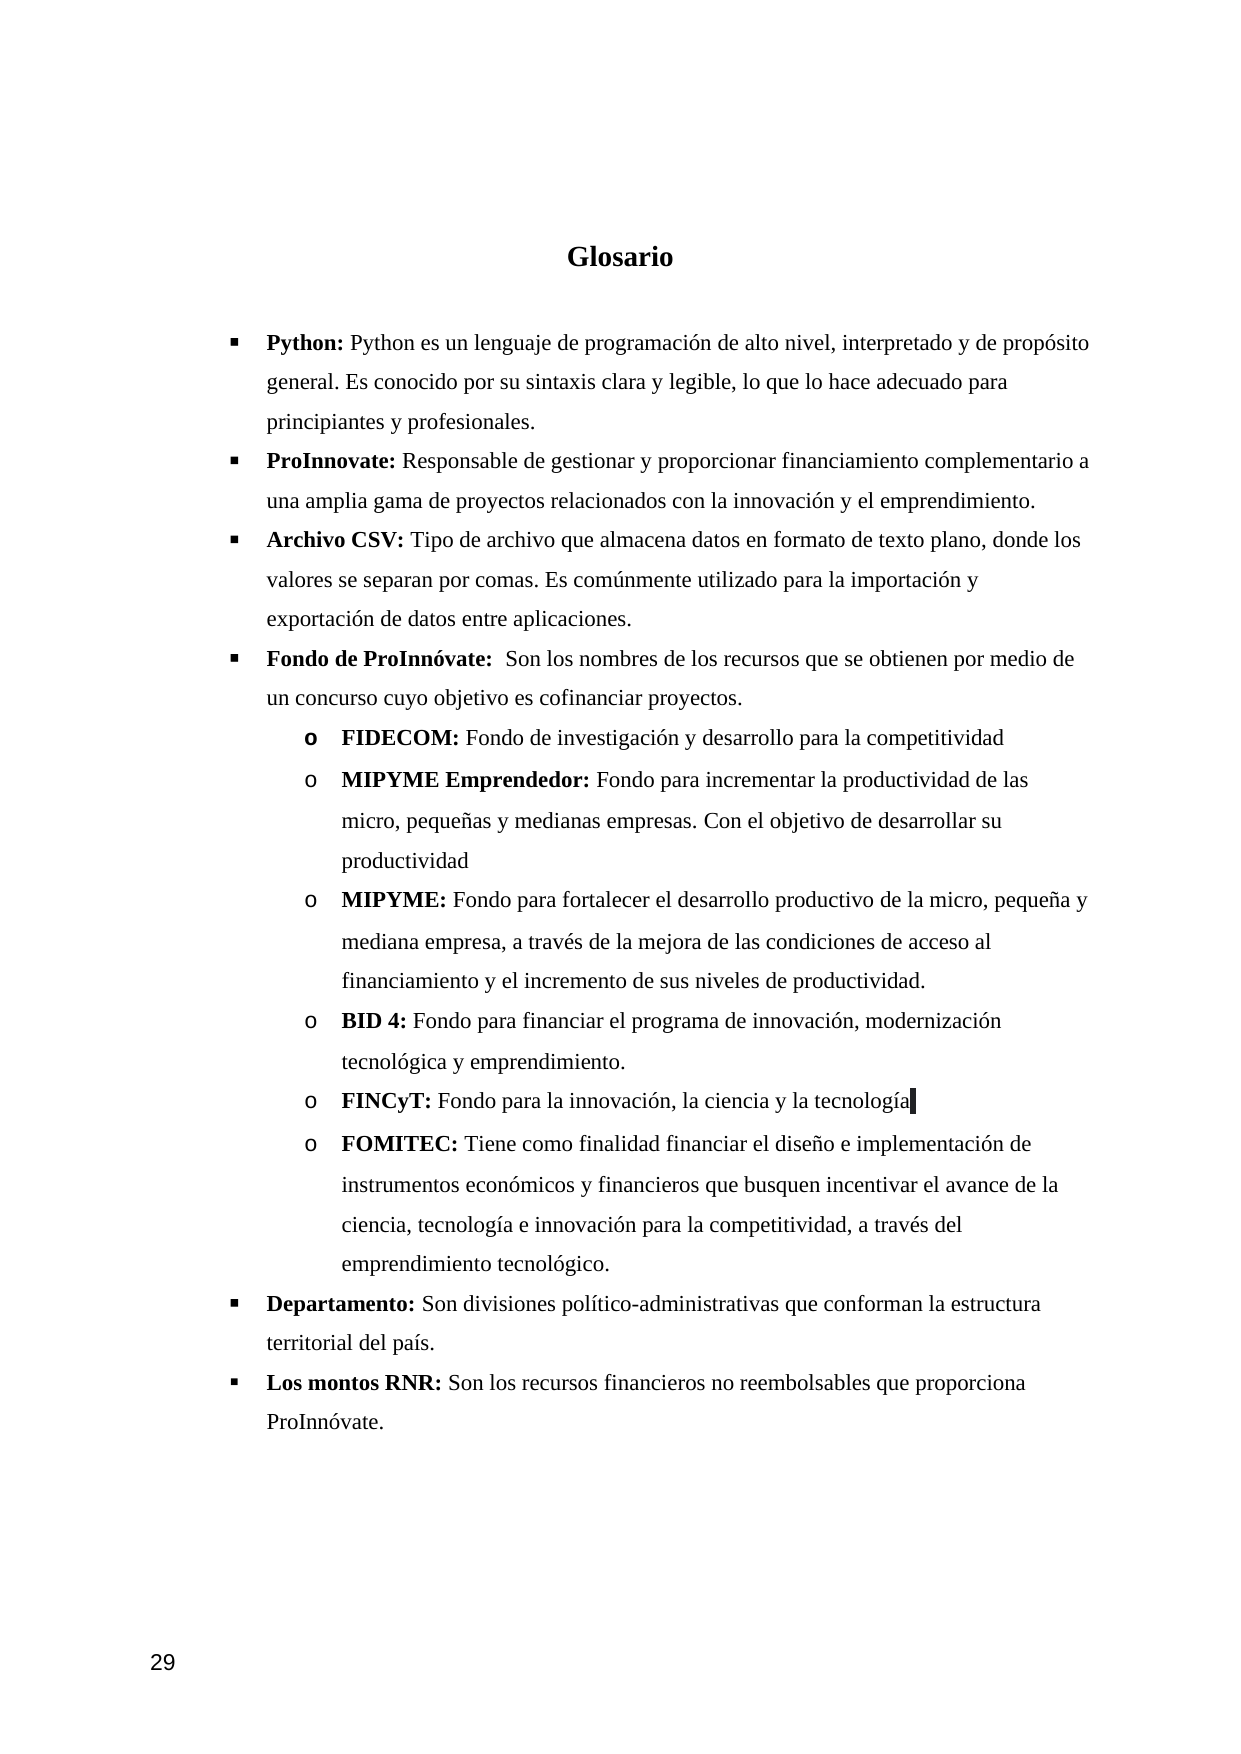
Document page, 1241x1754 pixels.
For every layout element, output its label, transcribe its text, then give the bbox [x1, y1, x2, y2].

list Fondo de ProInnóvate: Son los nombres de los recursos que se obtienen por medio de un concurso cuyo objetivo es cofinanciar proyectos. [229, 645, 1090, 711]
list ProInnovate: Responsable de gestionar y proporcionar financiamiento complementario a una amplia gama de proyectos relacionados con la innovación y el emprendimiento. [229, 447, 1090, 513]
list BID 4: Fondo para financiar el programa de innovación, modernización tecnológica y emprendimiento. [304, 1007, 1090, 1074]
list FINCyT: Fondo para la innovación, la ciencia y la tecnología [304, 1087, 1090, 1116]
list Los montos RNR: Son los recursos financieros no reembolsables que proporciona ProInnóvate. [229, 1368, 1090, 1434]
list MIPYME Emprendedor: Fondo para incrementar la productividad de las micro, pequeñas y medianas empresas. Con el objetivo de desarrollar su productividad [304, 766, 1090, 873]
list Python: Python es un lenguaje de programación de alto nivel, interpretado y de propósito general. Es conocido por su sintaxis clara y legible, lo que lo hace adecuado para principiantes y profesionales. [229, 329, 1090, 434]
list Departamento: Son divisiones político-administrativas que conforman la estructura territorial del país. [229, 1289, 1090, 1355]
list FOMITEC: Tiene como finalidad financiar el diseño e implementación de instrumentos económicos y financieros que busquen incentivar el avance de la ciencia, tecnología e innovación para la competitividad, a través del emprendimiento tecnológico. [304, 1130, 1090, 1276]
subtitle Glosario [150, 239, 1090, 273]
list MIPYME: Fondo para fortalecer el desarrollo productivo de la micro, pequeña y mediana empresa, a través de la mejora de las condiciones de acceso al financiamiento y el incremento de sus niveles de productividad. [304, 886, 1090, 993]
list FIDECOM: Fondo de investigación y desarrollo para la competitividad [304, 724, 1090, 752]
list Archivo CSV: Tipo de archivo que almacena datos en formato de texto plano, donde los valores se separan por comas. Es comúnmente utilizado para la importación y exportación de datos entre aplicaciones. [229, 526, 1090, 632]
